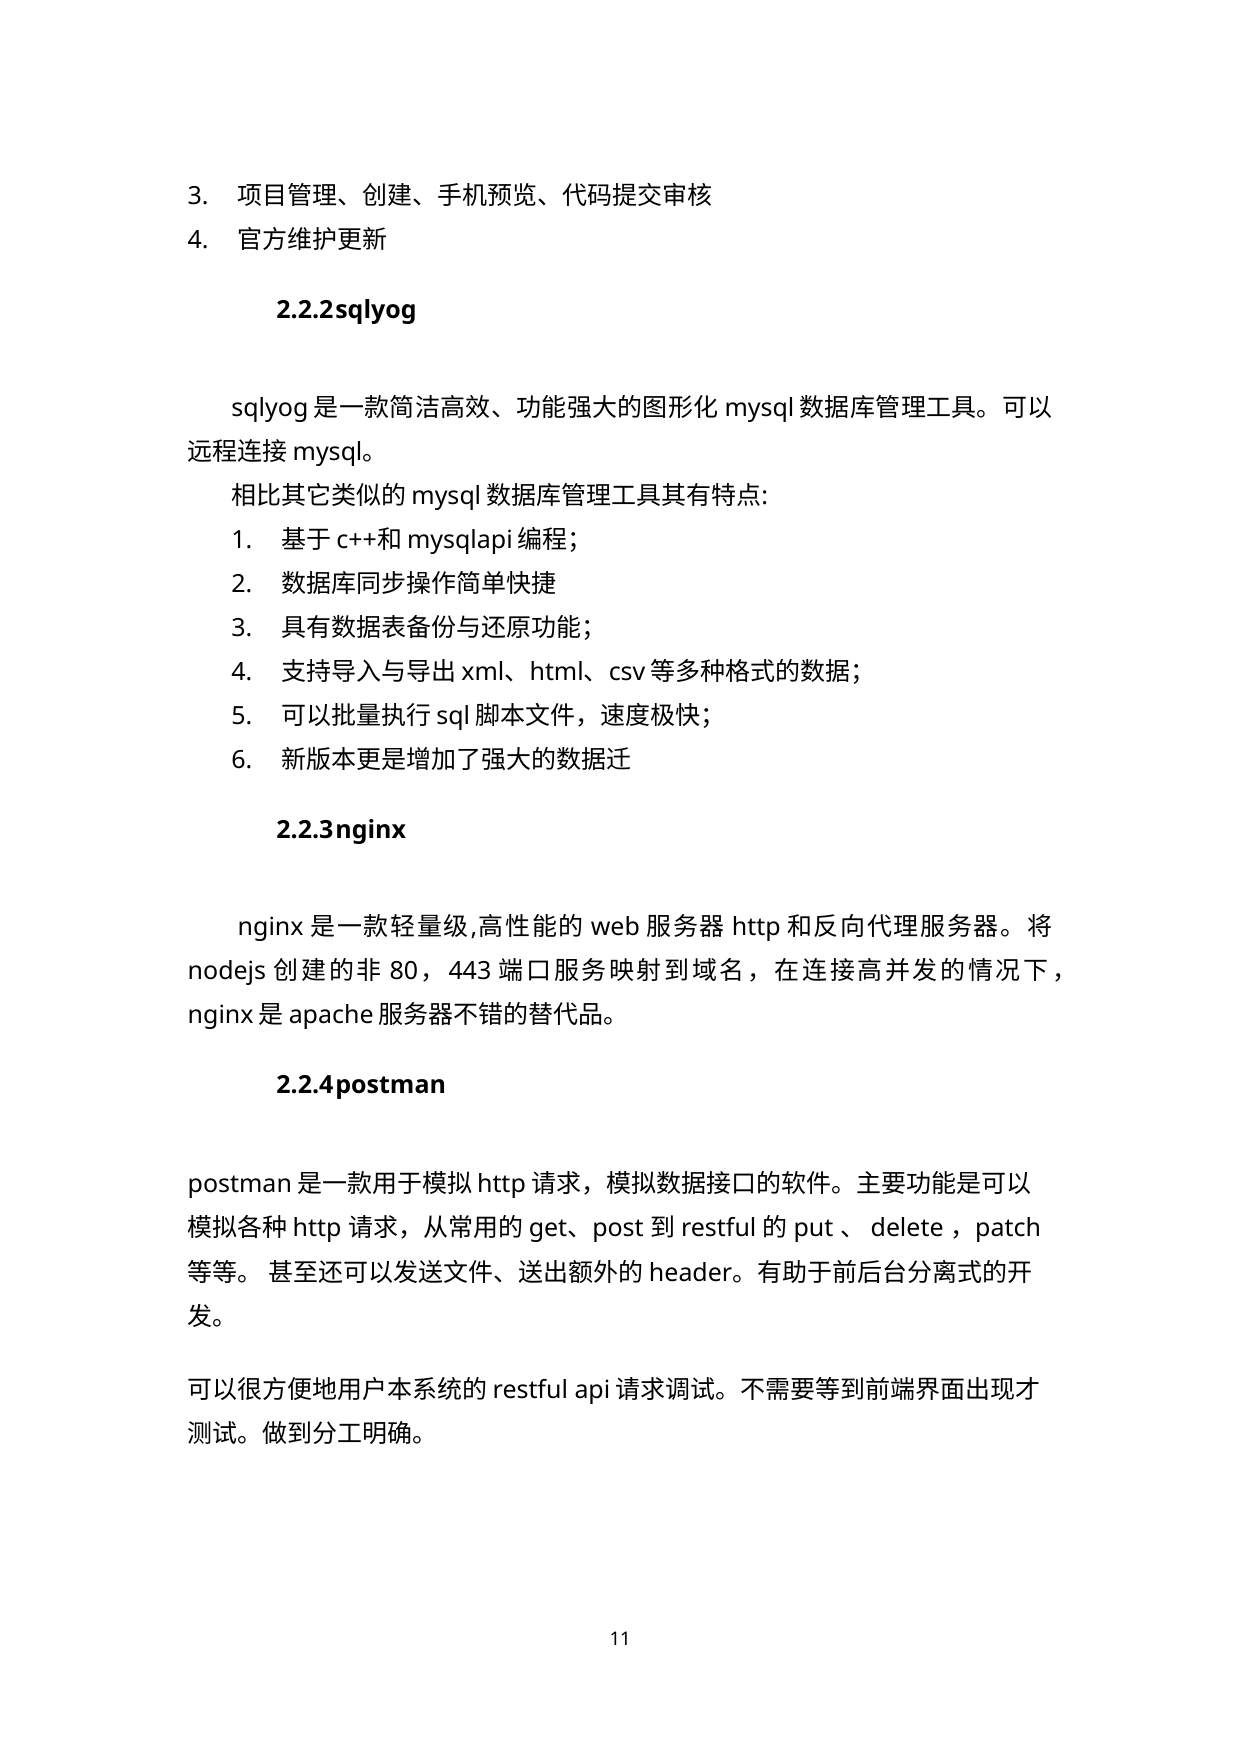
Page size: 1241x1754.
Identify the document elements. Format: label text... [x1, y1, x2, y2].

subtitle postman [276, 1062, 1053, 1106]
list 具有数据表备份与还原功能； [231, 603, 1053, 647]
text nginx是一款轻量级,高性能的web服务器http和反向代理服务器。将nodejs创建的非80，443端口服务映射到域名，在连接高并发的情况下，nginx是apache服务器不错的替代品。 [187, 903, 1053, 1035]
list 可以批量执行sql脚本文件，速度极快； [231, 692, 1053, 736]
subtitle nginx [276, 807, 1053, 851]
text postman是一款用于模拟http请求，模拟数据接口的软件。主要功能是可以模拟各种http 请求，从常用的 get、post 到 restful 的 put 、 delete ，patch等等。 甚至还可以发送文件、送出额外的 header。有助于前后台分离式的开发。 [187, 1160, 1053, 1336]
list 数据库同步操作简单快捷 [231, 559, 1053, 603]
text 相比其它类似的mysql数据库管理工具其有特点: [187, 471, 1053, 515]
text 可以很方便地用户本系统的restful api请求调试。不需要等到前端界面出现才测试。做到分工明确。 [187, 1365, 1053, 1453]
list 官方维护更新 [187, 216, 1053, 260]
list 项目管理、创建、手机预览、代码提交审核 [187, 172, 1053, 216]
list 基于c++和mysqlapi编程； [231, 515, 1053, 559]
list 支持导入与导出xml、html、csv等多种格式的数据； [231, 647, 1053, 692]
list 新版本更是增加了强大的数据迁 [231, 736, 1053, 780]
text sqlyog是一款简洁高效、功能强大的图形化mysql数据库管理工具。可以远程连接mysql。 [187, 383, 1053, 471]
subtitle sqlyog [276, 287, 1053, 331]
